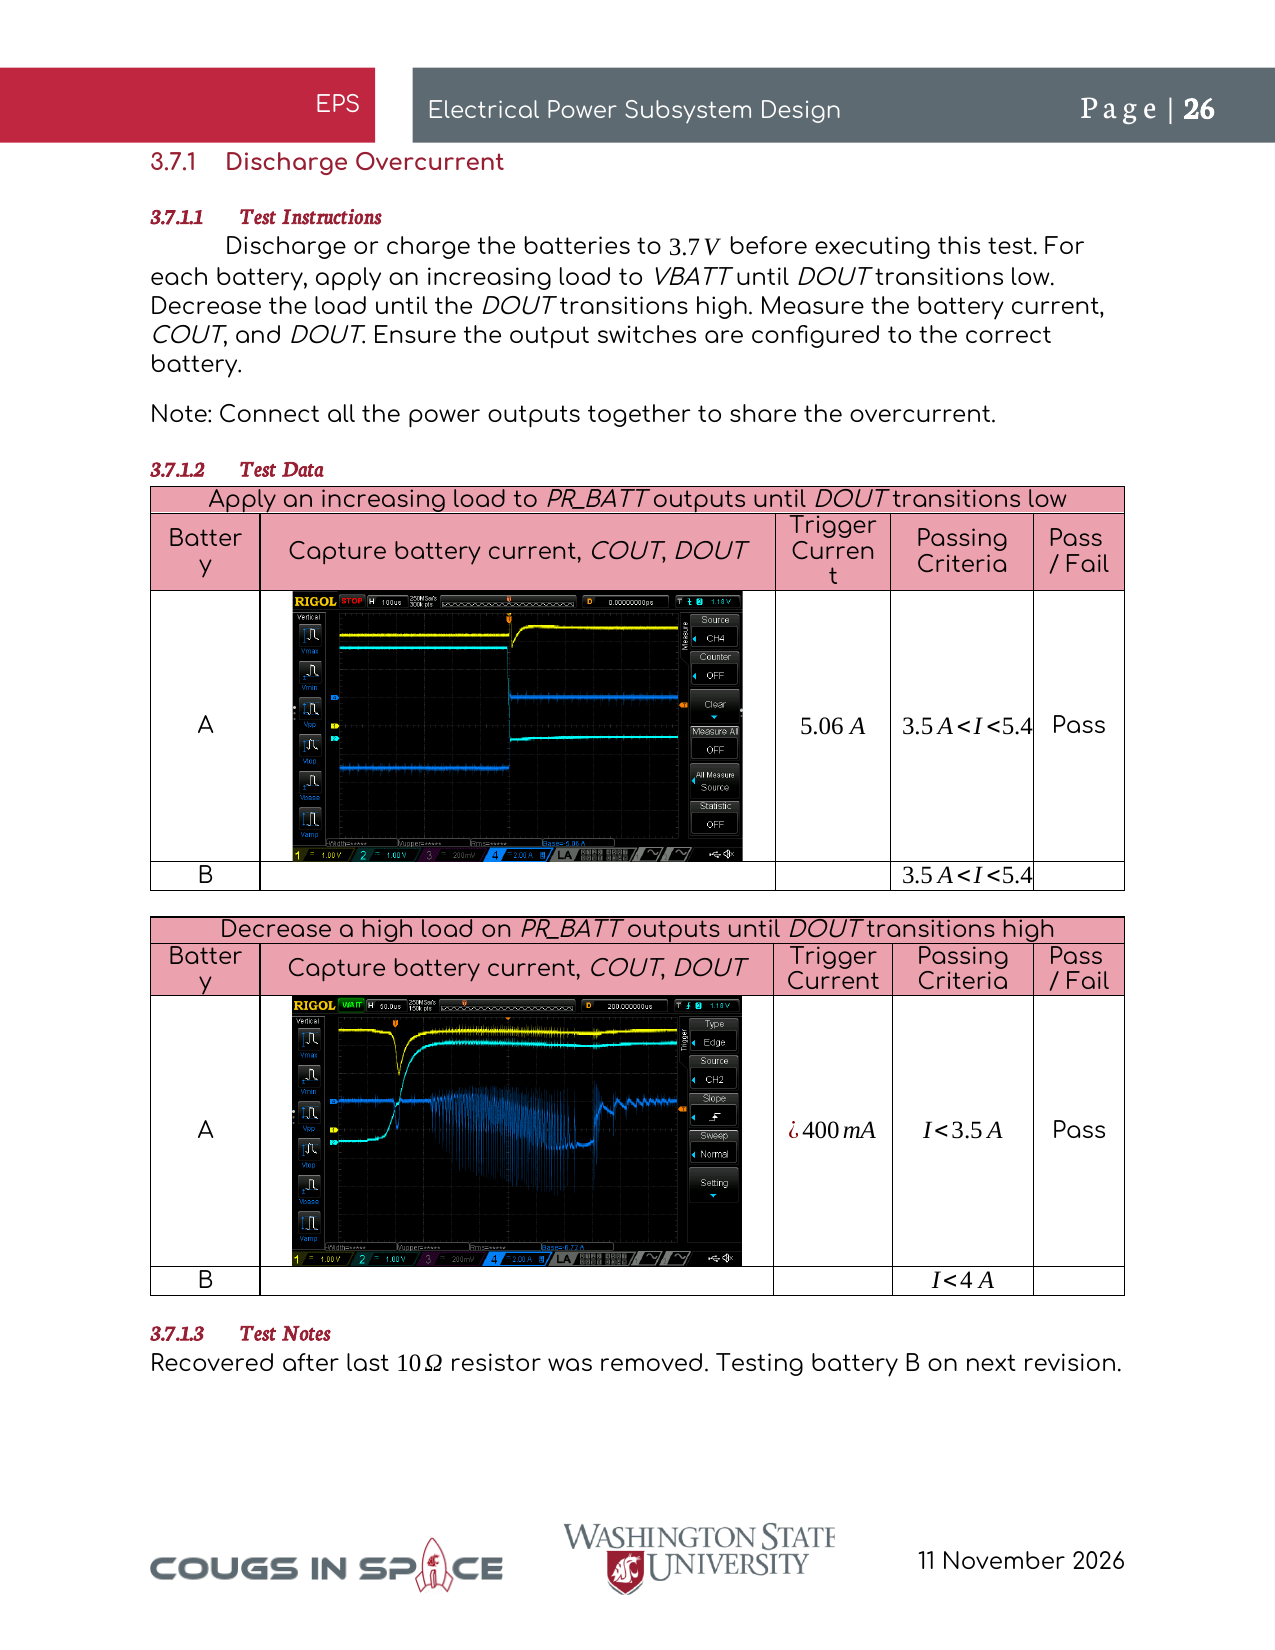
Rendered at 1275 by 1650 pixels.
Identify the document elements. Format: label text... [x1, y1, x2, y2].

table_cell Pass [1034, 996, 1124, 1266]
table_cell Battery [151, 944, 259, 995]
table_cell [261, 996, 292, 1266]
picture [562, 1522, 835, 1594]
subtitle Test Data [150, 453, 1125, 482]
table_cell Trigger Current [776, 514, 890, 590]
table_cell Capture battery current, COUT, DOUT [261, 514, 775, 590]
table_cell [1034, 1267, 1124, 1295]
table_cell [891, 862, 1033, 890]
picture [292, 591, 743, 862]
text Note: Connect all the power outputs together to share the overcurrent. [150, 403, 1125, 428]
table_cell [776, 862, 890, 890]
table_cell [1034, 862, 1124, 890]
table_cell A [151, 591, 259, 861]
table_cell Passing Criteria [891, 514, 1033, 590]
subtitle Test Notes [150, 1317, 1125, 1346]
table_header Apply an increasing load to PR_BATT outputs until DOUT transitions low [151, 487, 1124, 512]
table_cell B [151, 862, 259, 890]
table_cell [776, 591, 890, 861]
table_cell [742, 996, 773, 1266]
subtitle Discharge Overcurrent [150, 150, 1125, 176]
table_cell Pass [1034, 591, 1124, 861]
table_cell Capture battery current, COUT, DOUT [261, 944, 773, 995]
table_cell A [151, 996, 259, 1266]
table_cell [893, 996, 1033, 1266]
picture [292, 996, 742, 1266]
table_cell Trigger Current [774, 944, 892, 995]
text Discharge or charge the batteries to before executing this test. For each battery, apply an increasing load to VBATT until DOUT transitions low. Decrease the load until the DOUT transitions high. Measure the battery current, COUT, and DOUT. Ensure the output switches are configured to the correct battery. [150, 233, 1125, 378]
table_cell [891, 591, 1033, 861]
table_cell [774, 1267, 892, 1295]
table_cell [893, 1267, 1033, 1295]
table_cell [261, 1267, 773, 1295]
text Recovered after last resistor was removed. Testing battery B on next revision. [150, 1350, 1125, 1377]
table_cell Pass / Fail [1034, 944, 1124, 995]
table_cell [743, 591, 775, 861]
subtitle Test Instructions [150, 200, 1125, 229]
table_cell [261, 862, 775, 890]
table_cell Battery [151, 514, 259, 590]
table_cell Pass / Fail [1034, 514, 1124, 590]
table_cell [261, 591, 292, 861]
table_header Decrease a high load on PR_BATT outputs until DOUT transitions high [151, 918, 1124, 943]
table_cell [774, 996, 892, 1266]
table_cell Passing Criteria [893, 944, 1033, 995]
picture [150, 1537, 503, 1594]
table_cell B [151, 1267, 259, 1295]
